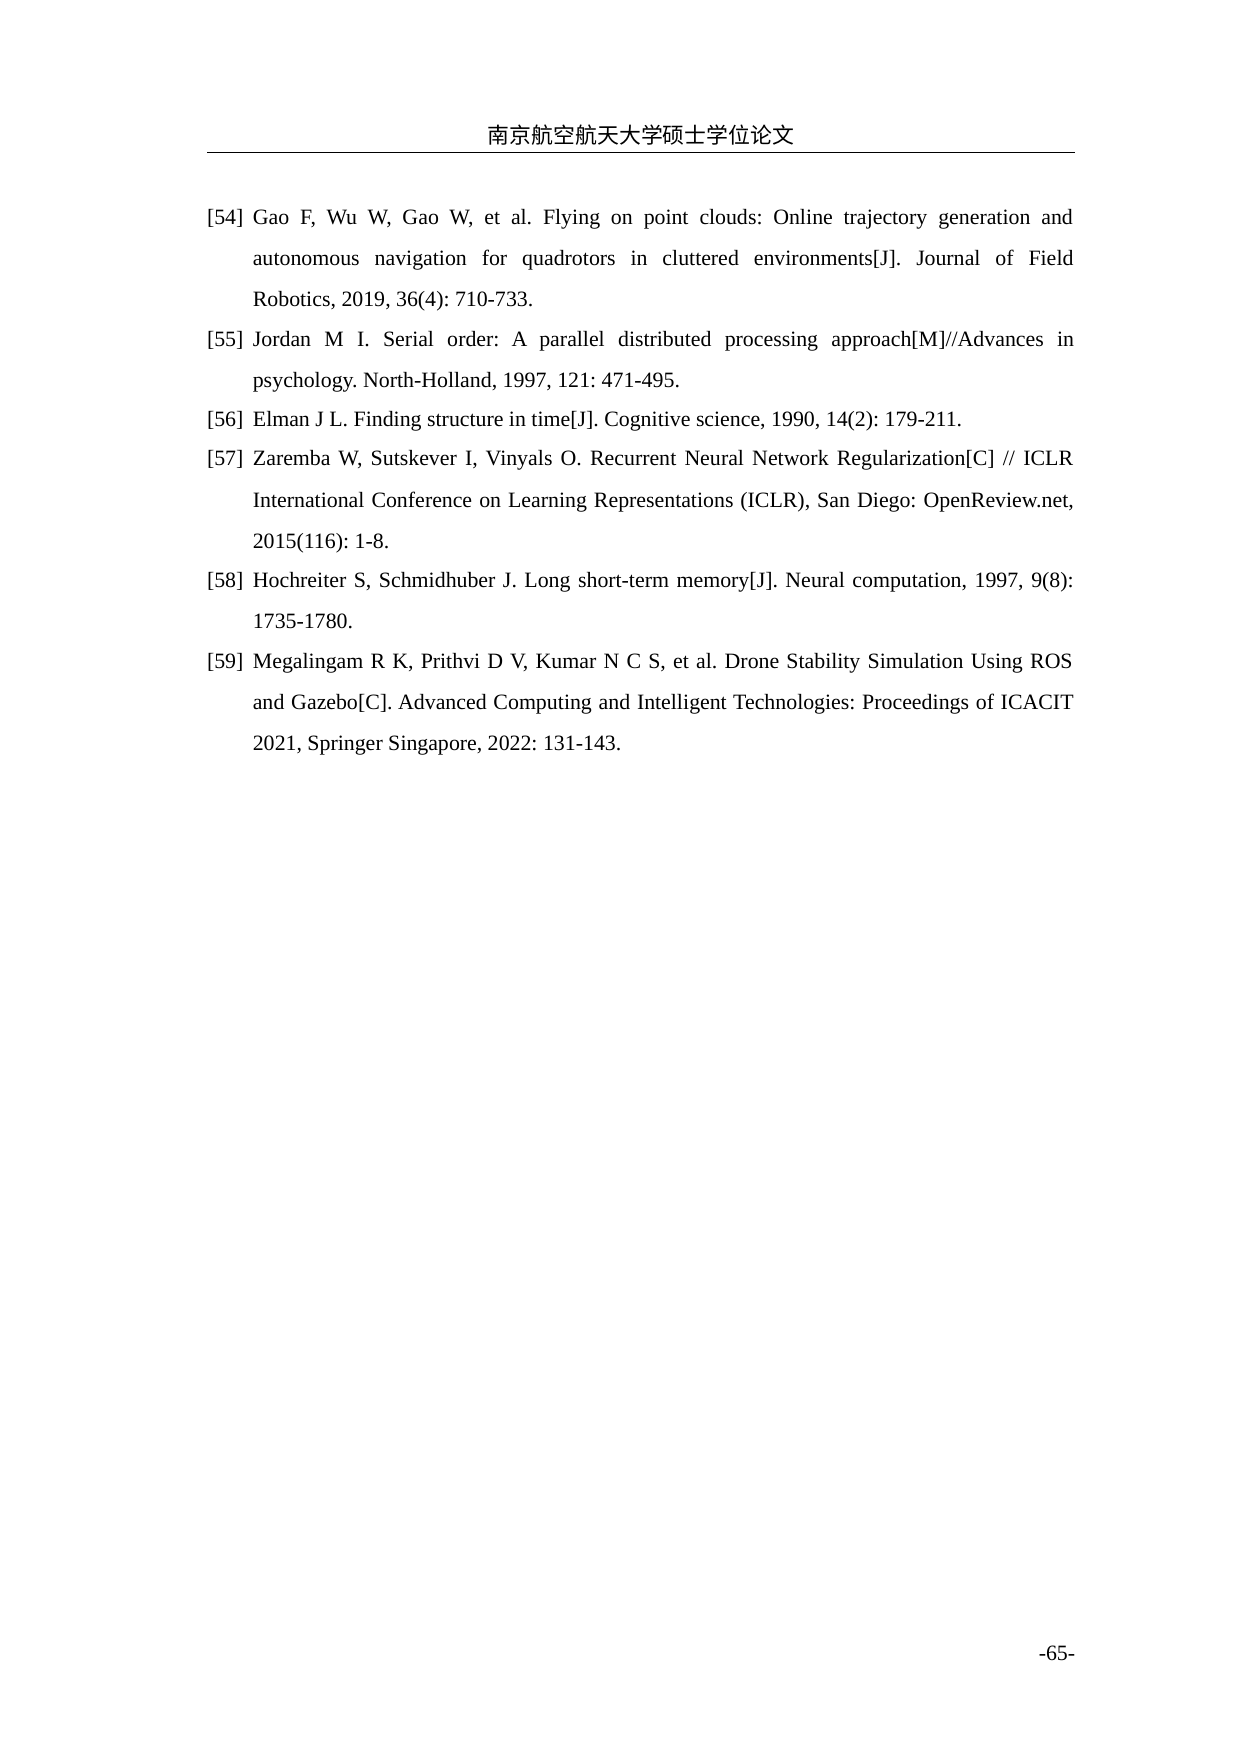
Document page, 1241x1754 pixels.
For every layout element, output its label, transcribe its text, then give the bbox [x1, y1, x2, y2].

list Zaremba W, Sutskever I, Vinyals O. Recurrent Neural Network Regularization[C] // ICLR International Conference on Learning Representations (ICLR), San Diego: OpenReview.net, 2015(116): 1-8. [207, 442, 1075, 557]
list Jordan M I. Serial order: A parallel distributed processing approach[M]//Advances in psychology. North-Holland, 1997, 121: 471-495. [207, 322, 1075, 396]
list Elman J L. Finding structure in time[J]. Cognitive science, 1990, 14(2): 179-211. [207, 402, 1075, 435]
list Gao F, Wu W, Gao W, et al. Flying on point clouds: Online trajectory generation and autonomous navigation for quadrotors in cluttered environments[J]. Journal of Field Robotics, 2019, 36(4): 710-733. [207, 200, 1075, 316]
list Hochreiter S, Schmidhuber J. Long short-term memory[J]. Neural computation, 1997, 9(8): 1735-1780. [207, 563, 1075, 638]
list Megalingam R K, Prithvi D V, Kumar N C S, et al. Drone Stability Simulation Using ROS and Gazebo[C]. Advanced Computing and Intelligent Technologies: Proceedings of ICACIT 2021, Springer Singapore, 2022: 131-143. [207, 644, 1075, 759]
